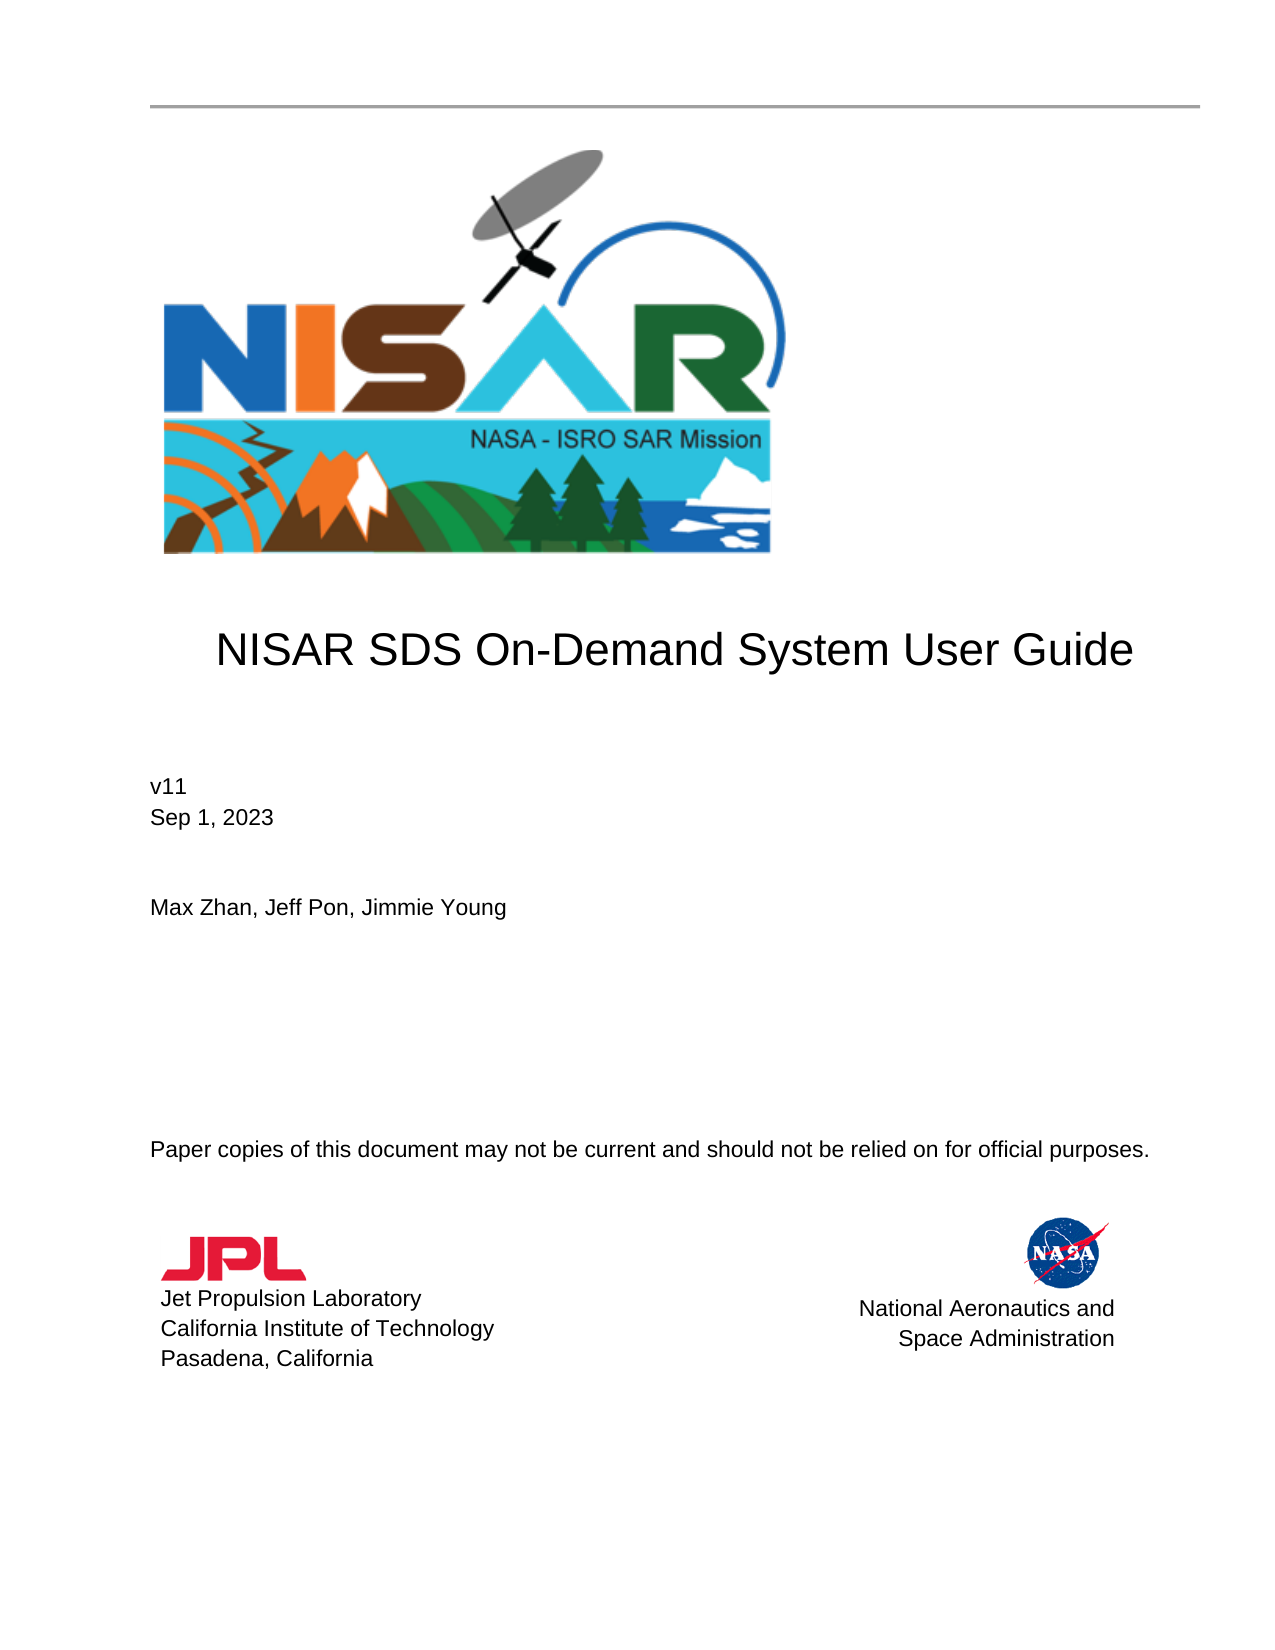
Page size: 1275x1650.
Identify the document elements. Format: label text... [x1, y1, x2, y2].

picture [160, 1236, 307, 1281]
table_header Jet Propulsion Laboratory California Institute of Technology Pasadena, California [150, 1196, 637, 1386]
text Paper copies of this document may not be current and should not be relied on for official purposes. [150, 1136, 1200, 1162]
text Max Zhan, Jeff Pon, Jimmie Young [150, 894, 1200, 921]
table_header National Aeronautics and Space Administration [638, 1196, 1125, 1386]
text v11 [150, 773, 1200, 800]
text Sep 1, 2023 [150, 803, 1200, 830]
picture [163, 150, 786, 554]
text NISAR SDS On-Demand System User Guide [150, 622, 1200, 675]
picture [1015, 1206, 1115, 1296]
